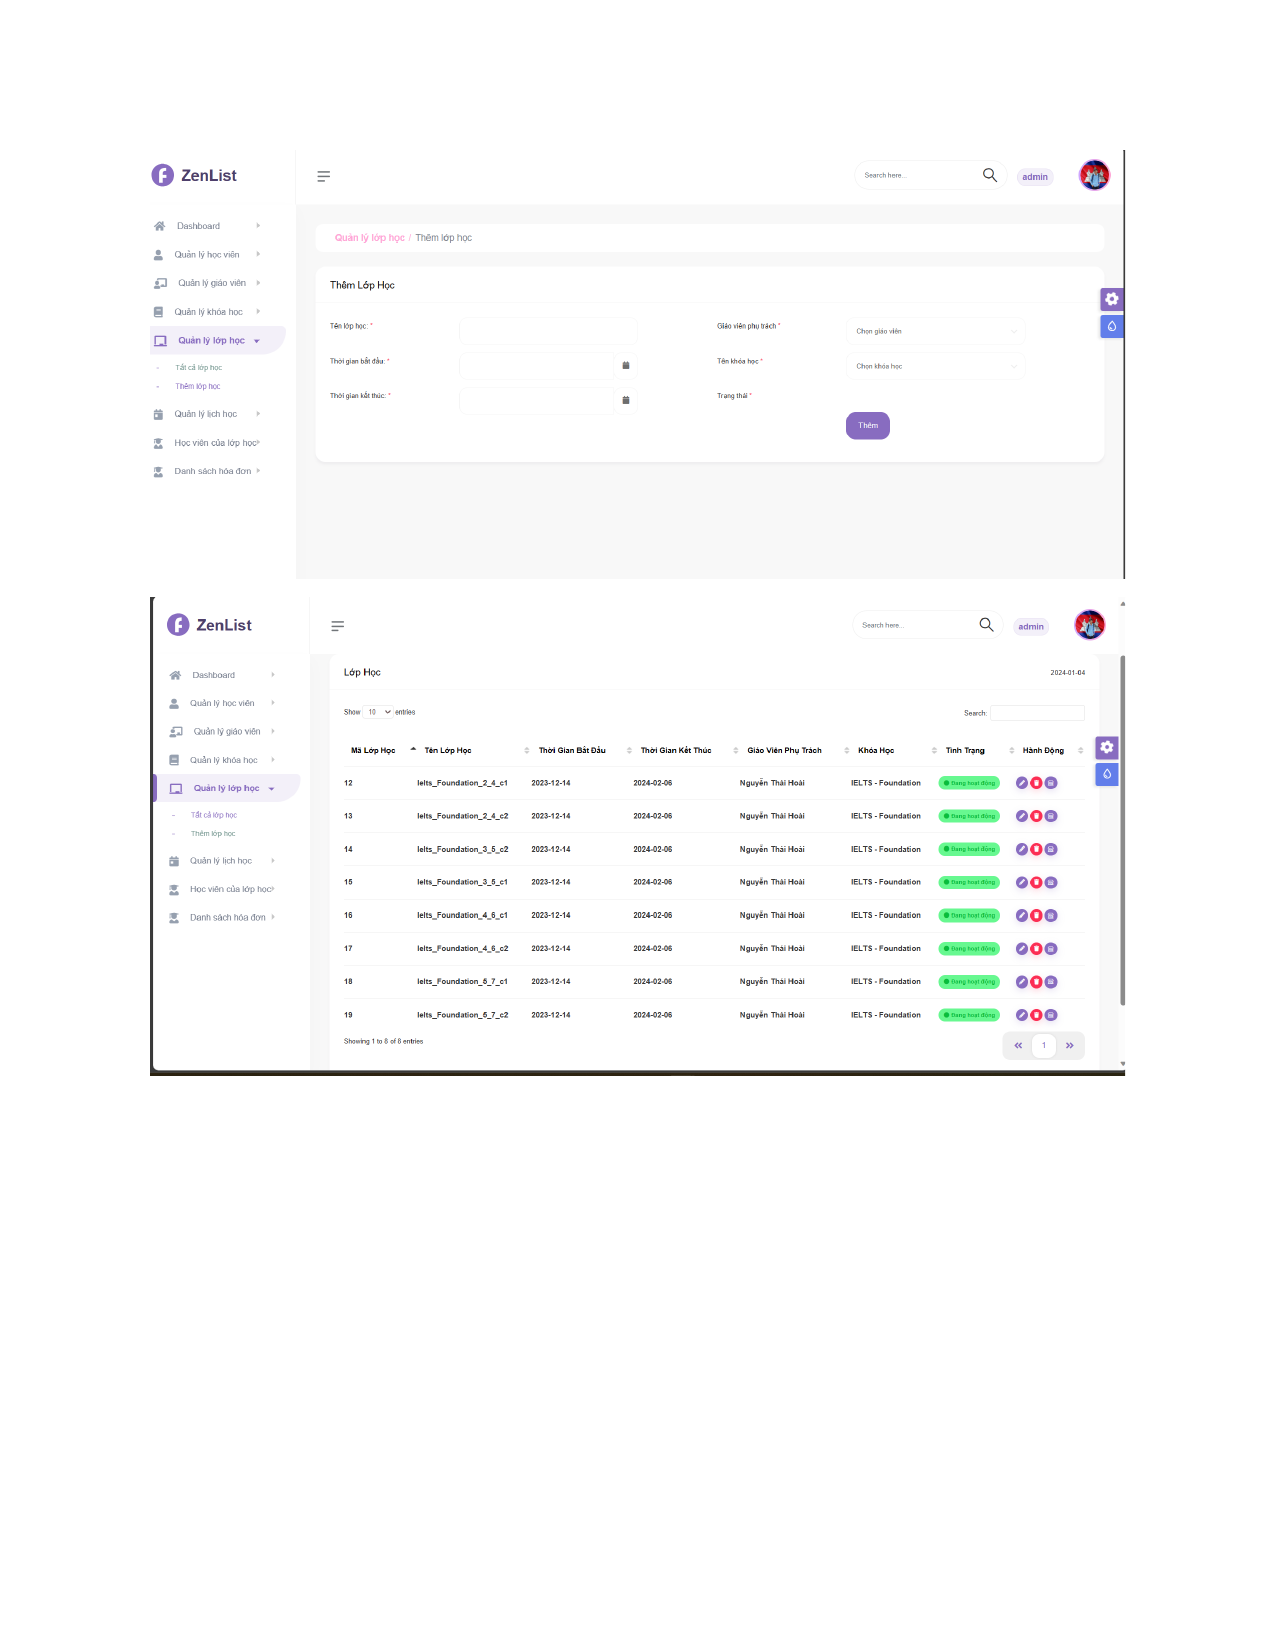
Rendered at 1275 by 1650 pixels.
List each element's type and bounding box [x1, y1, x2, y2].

picture [150, 150, 1125, 579]
picture [150, 597, 1125, 1076]
